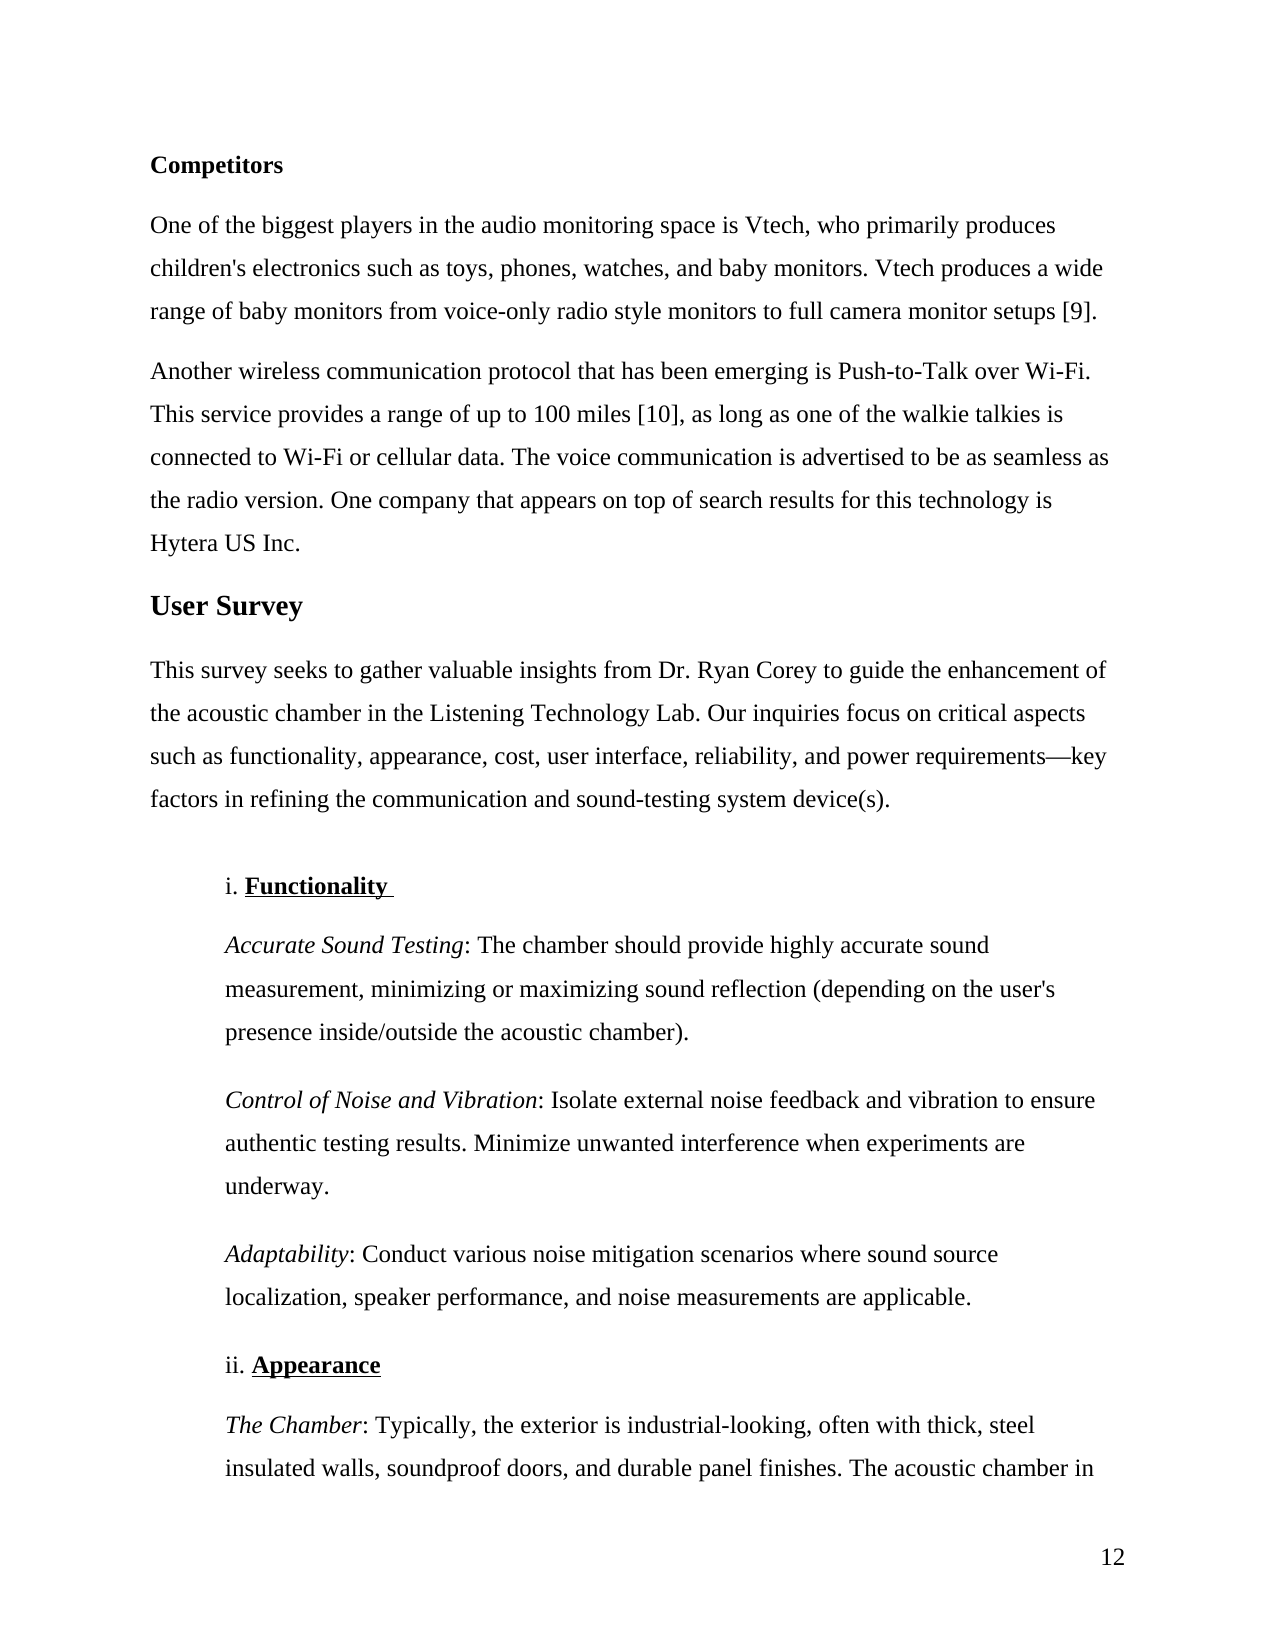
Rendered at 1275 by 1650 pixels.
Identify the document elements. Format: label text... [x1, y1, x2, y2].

text Another wireless communication protocol that has been emerging is Push-to-Talk over Wi-Fi. This service provides a range of up to 100 miles [10], as long as one of the walkie talkies is connected to Wi-Fi or cellular data. The voice communication is advertised to be as seamless as the radio version. One company that appears on top of search results for this technology is Hytera US Inc. [150, 356, 1125, 557]
text Control of Noise and Vibration: Isolate external noise feedback and vibration to ensure authentic testing results. Minimize unwanted interference when experiments are underway. [225, 1085, 1125, 1200]
subtitle Competitors [150, 150, 1125, 179]
text Accurate Sound Testing: The chamber should provide highly accurate sound measurement, minimizing or maximizing sound reflection (depending on the user's presence inside/outside the acoustic chamber). [225, 931, 1125, 1046]
text ii. Appearance [150, 1351, 1125, 1379]
text This survey seeks to gather valuable insights from Dr. Ryan Corey to guide the enhancement of the acoustic chamber in the Listening Technology Lab. Our inquiries focus on critical aspects such as functionality, appearance, cost, user interface, reliability, and power requirements—key factors in refining the communication and sound-testing system device(s). [150, 655, 1125, 813]
text i. Functionality [225, 871, 1125, 899]
subtitle User Survey [150, 588, 1125, 622]
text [225, 1410, 1125, 1482]
text One of the biggest players in the audio monitoring space is Vtech, who primarily produces children's electronics such as toys, phones, watches, and baby monitors. Vtech produces a wide range of baby monitors from voice-only radio style monitors to full camera monitor setups [9]. [150, 210, 1125, 325]
text Adaptability: Conduct various noise mitigation scenarios where sound source localization, speaker performance, and noise measurements are applicable. [225, 1239, 1125, 1311]
